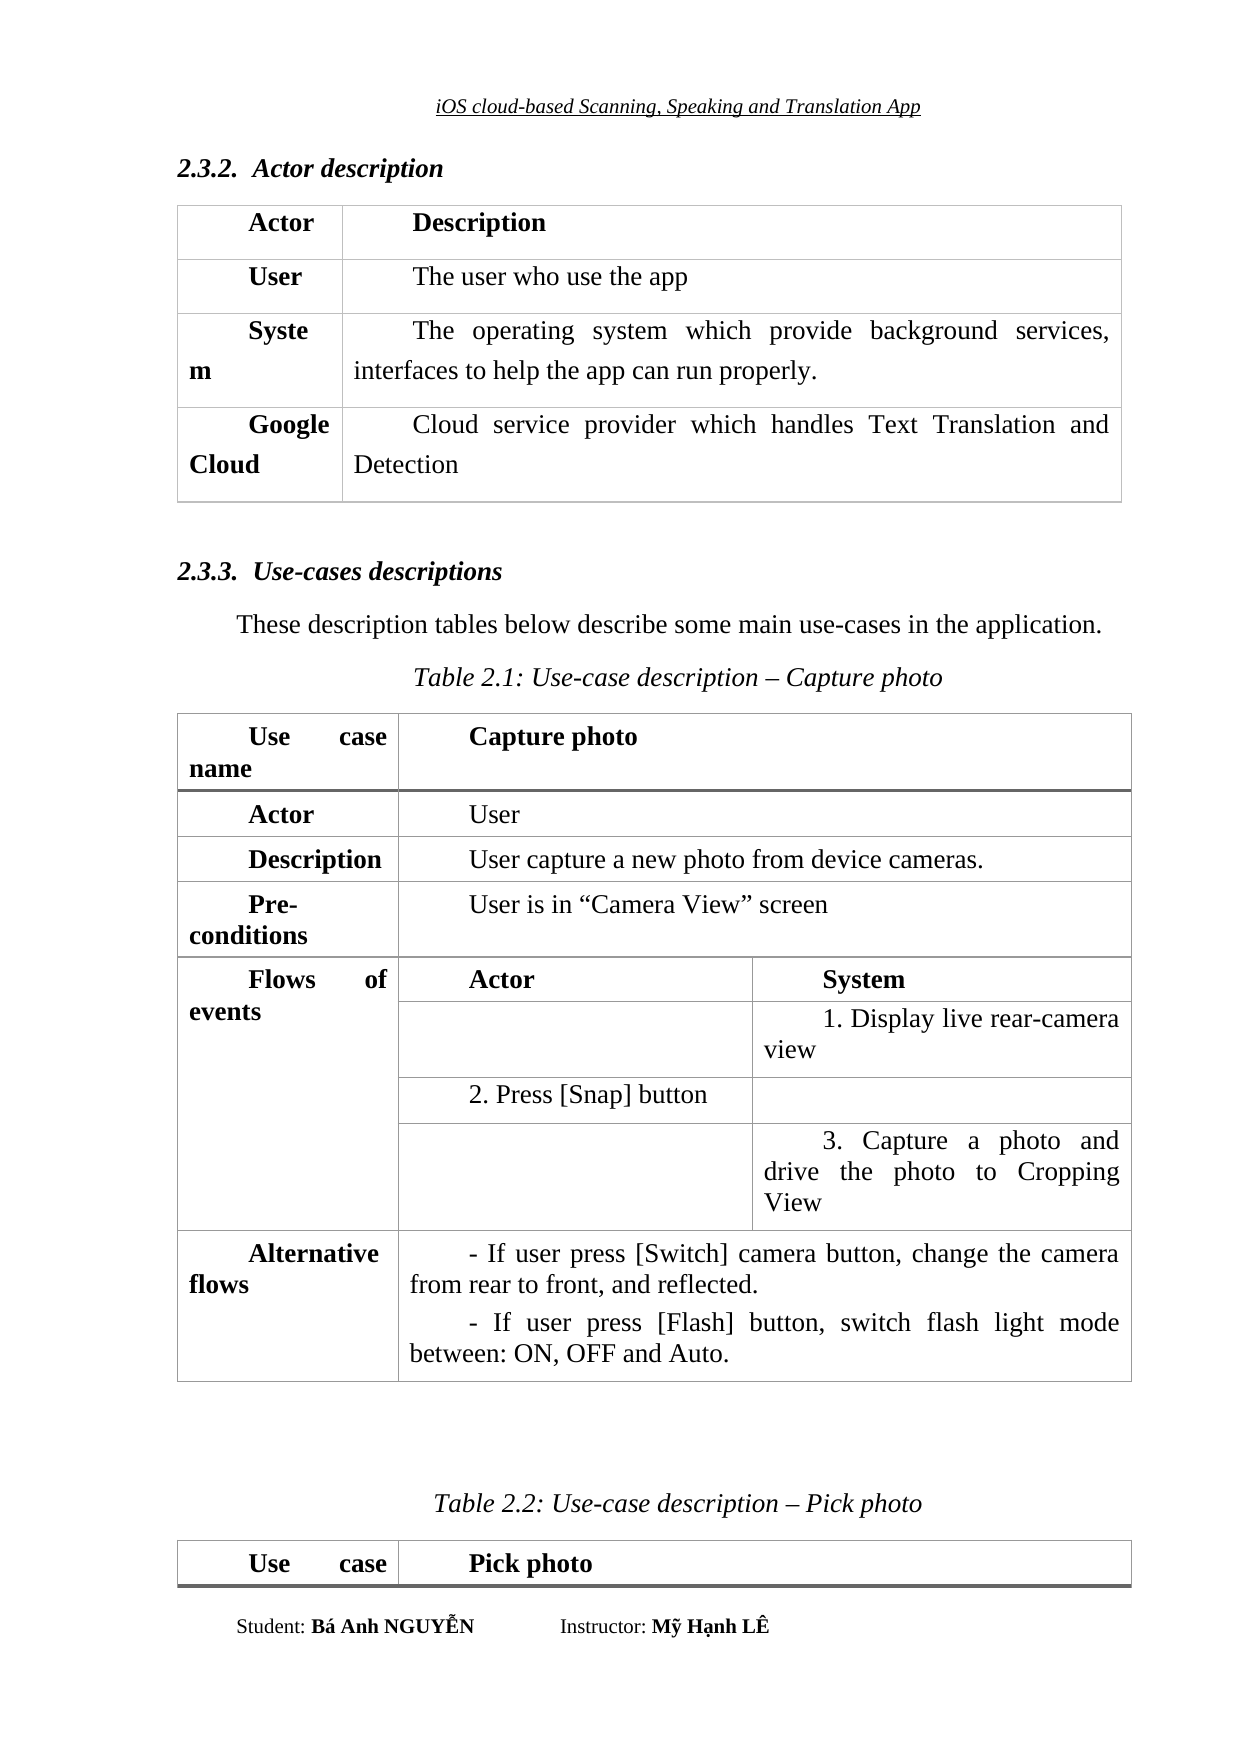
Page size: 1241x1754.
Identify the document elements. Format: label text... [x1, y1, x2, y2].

table_cell User capture a new photo from device cameras. [399, 837, 1131, 881]
text These description tables below describe some main use-cases in the application. [177, 608, 1122, 639]
table_cell 1. Display live rear-camera view [753, 1002, 1131, 1077]
table_cell Description [178, 837, 398, 881]
table_cell Actor [178, 792, 398, 836]
table_cell Google Cloud [178, 408, 342, 501]
table_cell User [178, 260, 342, 313]
subtitle Use-cases descriptions [177, 555, 1122, 587]
table_cell Alternative flows [178, 1231, 398, 1381]
table_cell [753, 1078, 1131, 1123]
table_cell System [178, 314, 342, 407]
table_cell The user who use the app [343, 260, 1121, 313]
table_cell Actor [399, 958, 752, 1001]
table_cell Pre-conditions [178, 882, 398, 956]
table_cell The operating system which provide background services, interfaces to help the app can run properly. [343, 314, 1121, 407]
subtitle Actor description [177, 152, 1122, 183]
table_cell User [399, 792, 1131, 836]
table_cell [399, 1124, 752, 1230]
table_cell System [753, 958, 1131, 1001]
table_cell 2. Press [Snap] button [399, 1078, 752, 1123]
table_cell - If user press [Switch] camera button, change the camera from rear to front, and reflected. - If user press [Flash] button, switch flash light mode between: ON, OFF and Auto. [399, 1231, 1131, 1381]
table_header Pick photo [399, 1541, 1131, 1584]
table_header Use case name [178, 1541, 398, 1584]
table_cell [399, 1002, 752, 1077]
table_header Use case name [178, 714, 398, 789]
table_cell User is in “Camera View” screen [399, 882, 1131, 956]
table_header Capture photo [399, 714, 1131, 789]
table_header Description [343, 206, 1121, 259]
table_header Actor [178, 206, 342, 259]
table_cell Flows of events [178, 958, 398, 1230]
table_cell 3. Capture a photo and drive the photo to Cropping View [753, 1124, 1131, 1230]
table_cell Cloud service provider which handles Text Translation and Detection [343, 408, 1121, 501]
